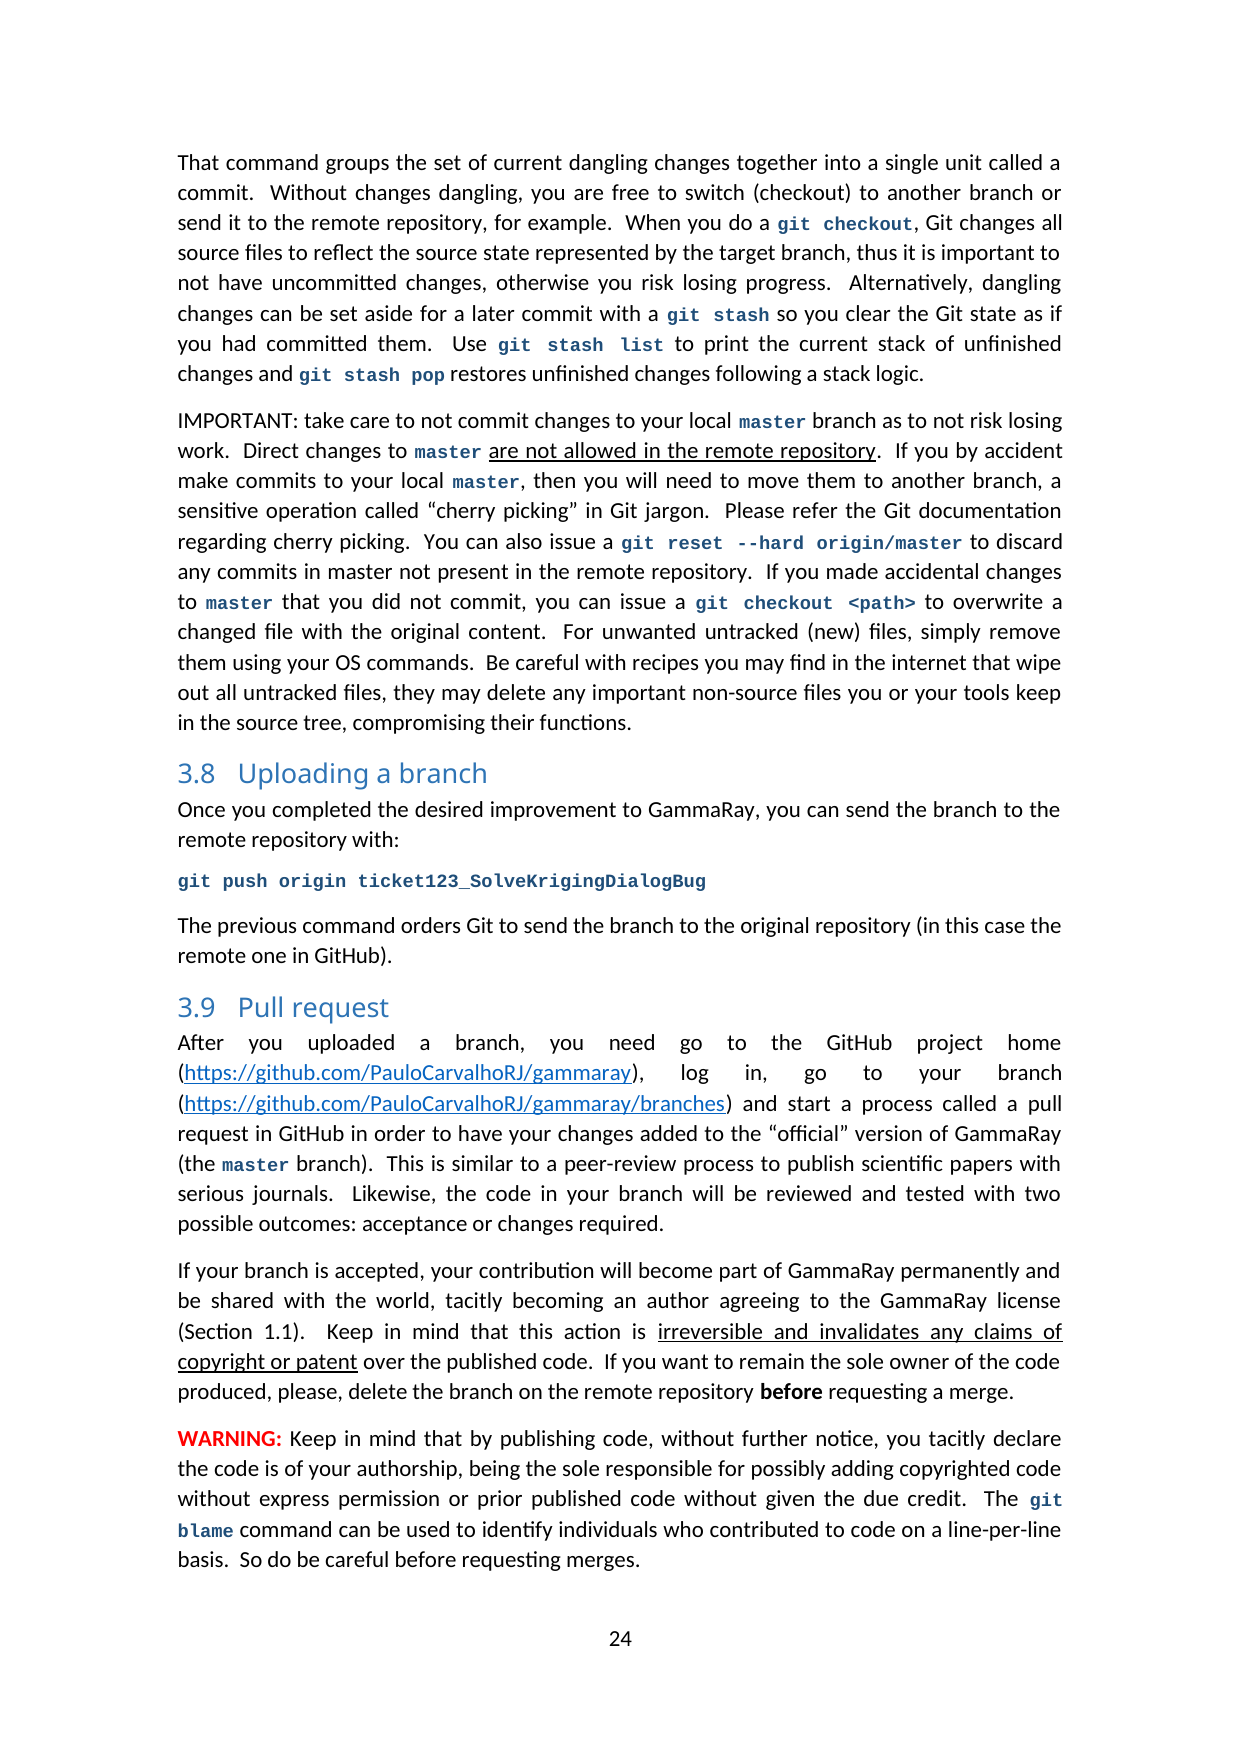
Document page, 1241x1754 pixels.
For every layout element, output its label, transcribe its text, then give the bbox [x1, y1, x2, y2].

text The previous command orders Git to send the branch to the original repository (in this case the remote one in GitHub). [177, 911, 1063, 969]
subtitle Uploading a branch [177, 755, 1063, 792]
text If your branch is accepted, your contribution will become part of GammaRay permanently and be shared with the world, tacitly becoming an author agreeing to the GammaRay license (Section 1.1). Keep in mind that this action is irreversible and invalidates any claims of copyright or patent over the published code. If you want to remain the sole owner of the code produced, please, delete the branch on the remote repository before requesting a merge. [177, 1256, 1063, 1405]
text After you uploaded a branch, you need go to the GitHub project home (https://github.com/PauloCarvalhoRJ/gammaray), log in, go to your branch (https://github.com/PauloCarvalhoRJ/gammaray/branches) and start a process called a pull request in GitHub in order to have your changes added to the “official” version of GammaRay (the master branch). This is similar to a peer-review process to publish scientific papers with serious journals. Likewise, the code in your branch will be reviewed and tested with two possible outcomes: acceptance or changes required. [177, 1028, 1063, 1237]
text IMPORTANT: take care to not commit changes to your local master branch as to not risk losing work. Direct changes to master are not allowed in the remote repository. If you by accident make commits to your local master, then you will need to move them to another branch, a sensitive operation called “cherry picking” in Git jargon. Please refer the Git documentation regarding cherry picking. You can also issue a git reset --hard origin/master to discard any commits in master not present in the remote repository. If you made accidental changes to master that you did not commit, you can issue a git checkout <path> to overwrite a changed file with the original content. For unwanted untracked (new) files, simply remove them using your OS commands. Be careful with recipes you may find in the internet that wipe out all untracked files, they may delete any important non-source files you or your tools keep in the source tree, compromising their functions. [177, 406, 1063, 736]
text WARNING: Keep in mind that by publishing code, without further notice, you tacitly declare the code is of your authorship, being the sole responsible for possibly adding copyrighted code without express permission or prior published code without given the due credit. The git blame command can be used to identify individuals who contributed to code on a line-per-line basis. So do be careful before requesting merges. [177, 1424, 1063, 1573]
text Once you completed the desired improvement to GammaRay, you can send the branch to the remote repository with: [177, 795, 1063, 853]
subtitle Pull request [177, 988, 1063, 1025]
text git push origin ticket123_SolveKrigingDialogBug [177, 872, 1063, 893]
text That command groups the set of current dangling changes together into a single unit called a commit. Without changes dangling, you are free to switch (checkout) to another branch or send it to the remote repository, for example. When you do a git checkout, Git changes all source files to reflect the source state represented by the target branch, thus it is important to not have uncommitted changes, otherwise you risk losing progress. Alternatively, dangling changes can be set aside for a later commit with a git stash so you clear the Git state as if you had committed them. Use git stash list to print the current stack of unfinished changes and git stash pop restores unfinished changes following a stack logic. [177, 148, 1063, 387]
